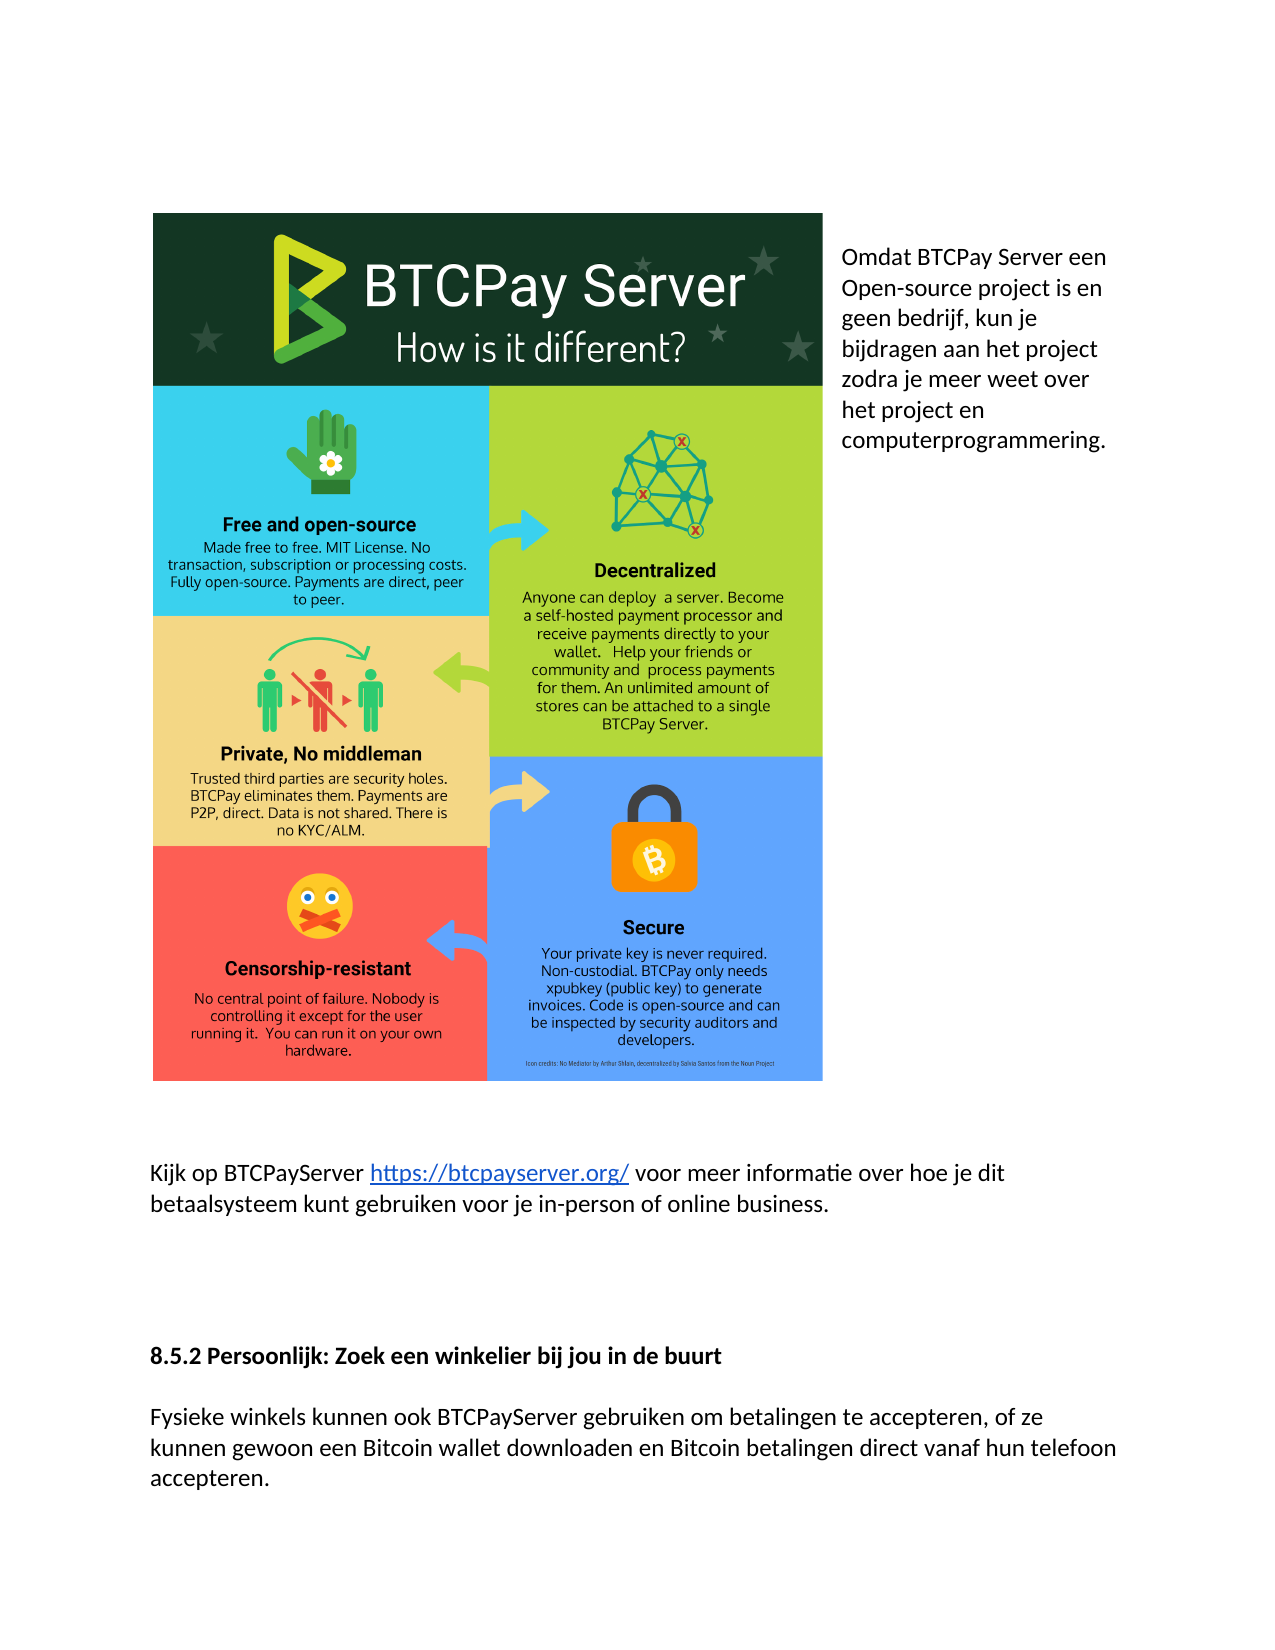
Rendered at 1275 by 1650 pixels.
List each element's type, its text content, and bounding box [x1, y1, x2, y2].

text Omdat BTCPay Server een Open-source project is en geen bedrijf, kun je bijdragen aan het project zodra je meer weet over het project en computerprogrammering. [823, 242, 1125, 455]
text Fysieke winkels kunnen ook BTCPayServer gebruiken om betalingen te accepteren, of ze kunnen gewoon een Bitcoin wallet downloaden en Bitcoin betalingen direct vanaf hun telefoon accepteren. [150, 1401, 1125, 1493]
text Kijk op BTCPayServer https://btcpayserver.org/ voor meer informatie over hoe je dit betaalsysteem kunt gebruiken voor je in-person of online business. [150, 1157, 1125, 1218]
text 8.5.2 Persoonlijk: Zoek een winkelier bij jou in de buurt [150, 1340, 1125, 1371]
picture [153, 213, 823, 1081]
